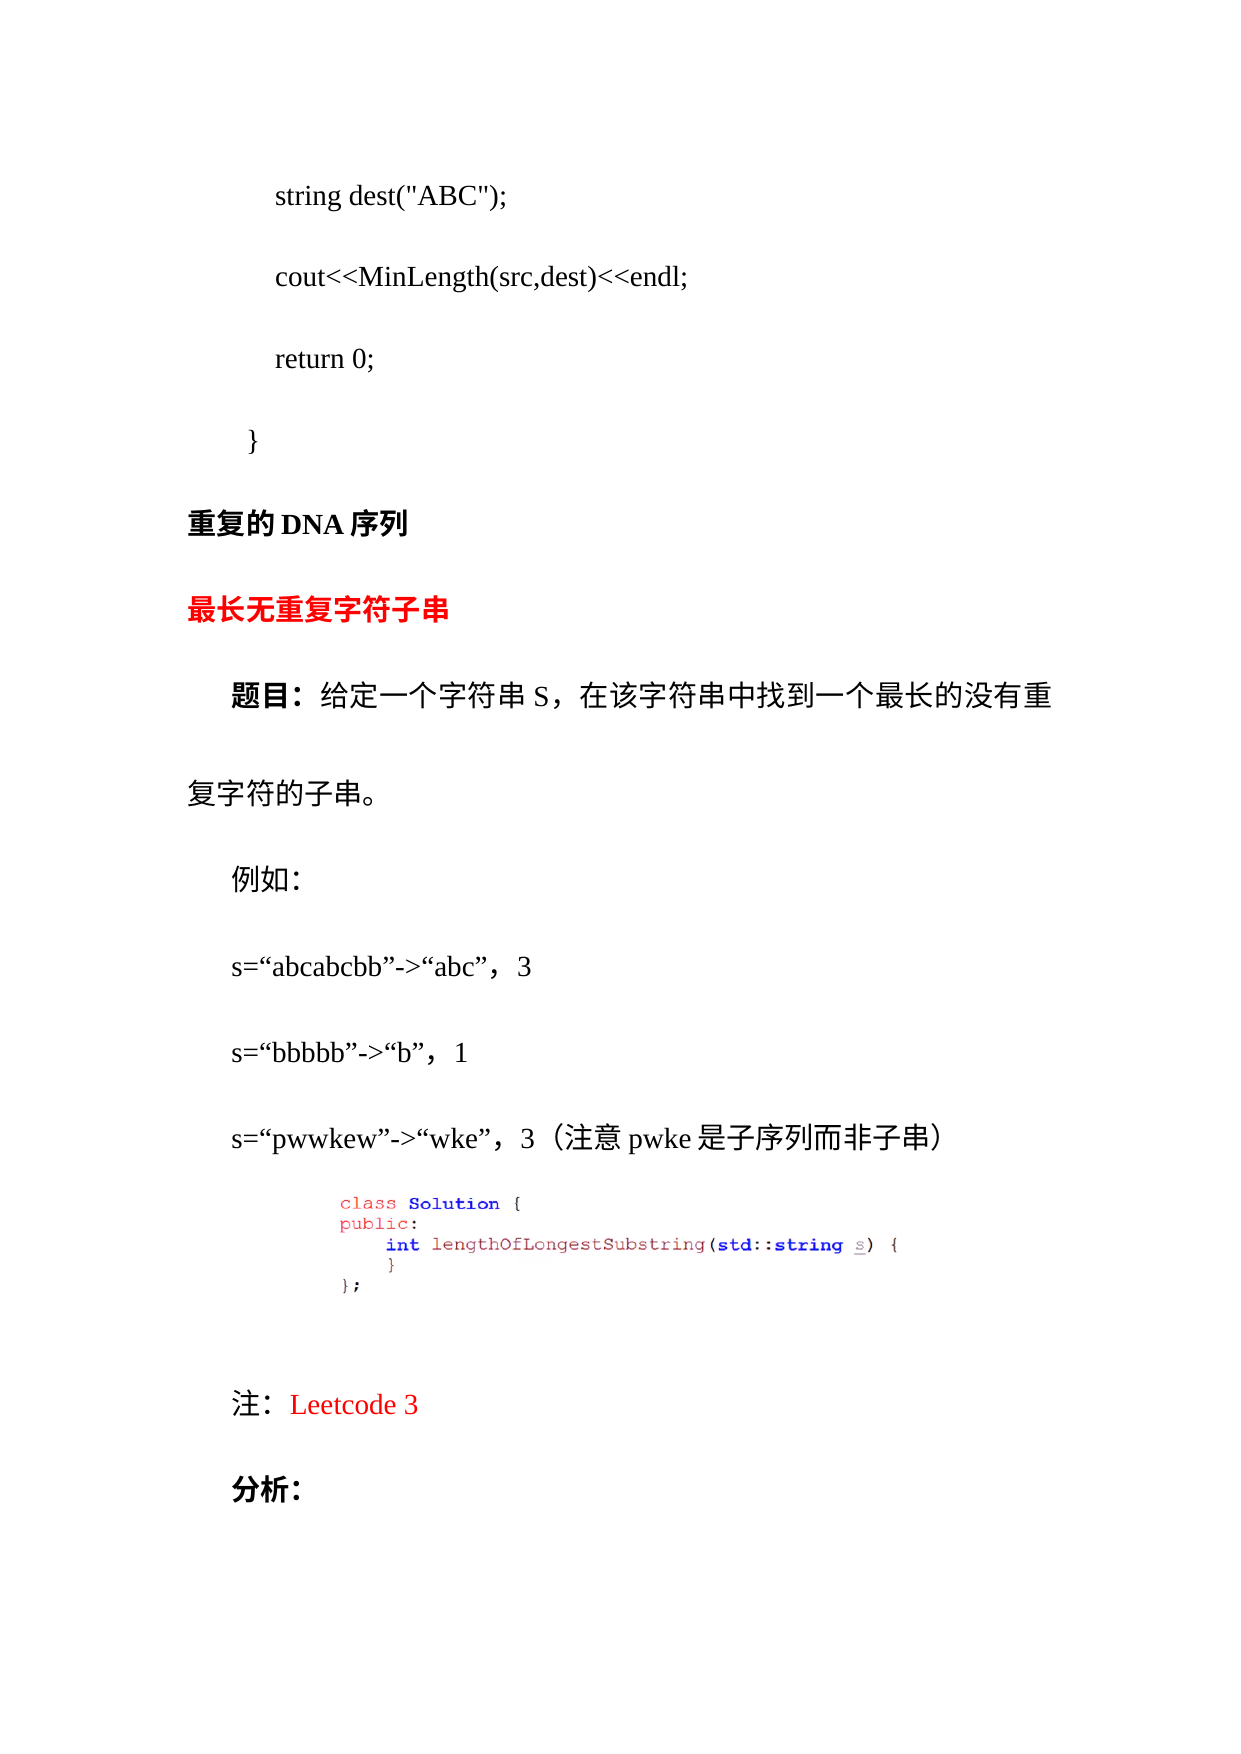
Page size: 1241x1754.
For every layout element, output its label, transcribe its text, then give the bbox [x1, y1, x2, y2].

text string dest("ABC"); [246, 162, 1053, 227]
text 分析： [187, 1455, 1053, 1520]
picture [331, 1189, 909, 1330]
text s=“abcabcbb”->“abc”，3 [187, 931, 1053, 996]
text 题目：给定一个字符串S，在该字符串中找到一个最长的没有重复字符的子串。 [187, 661, 1053, 824]
subtitle 重复的DNA序列 [187, 489, 1053, 554]
text } [246, 407, 1053, 472]
text cout<<MinLength(src,dest)<<endl; [246, 244, 1053, 309]
subtitle 最长无重复字符子串 [187, 575, 1053, 640]
text s=“bbbbb”->“b”，1 [187, 1017, 1053, 1082]
text return 0; [246, 326, 1053, 391]
text 注：Leetcode 3 [187, 1369, 1053, 1434]
text 例如： [187, 845, 1053, 910]
text s=“pwwkew”->“wke”，3（注意pwke是子序列而非子串） [187, 1103, 1053, 1168]
